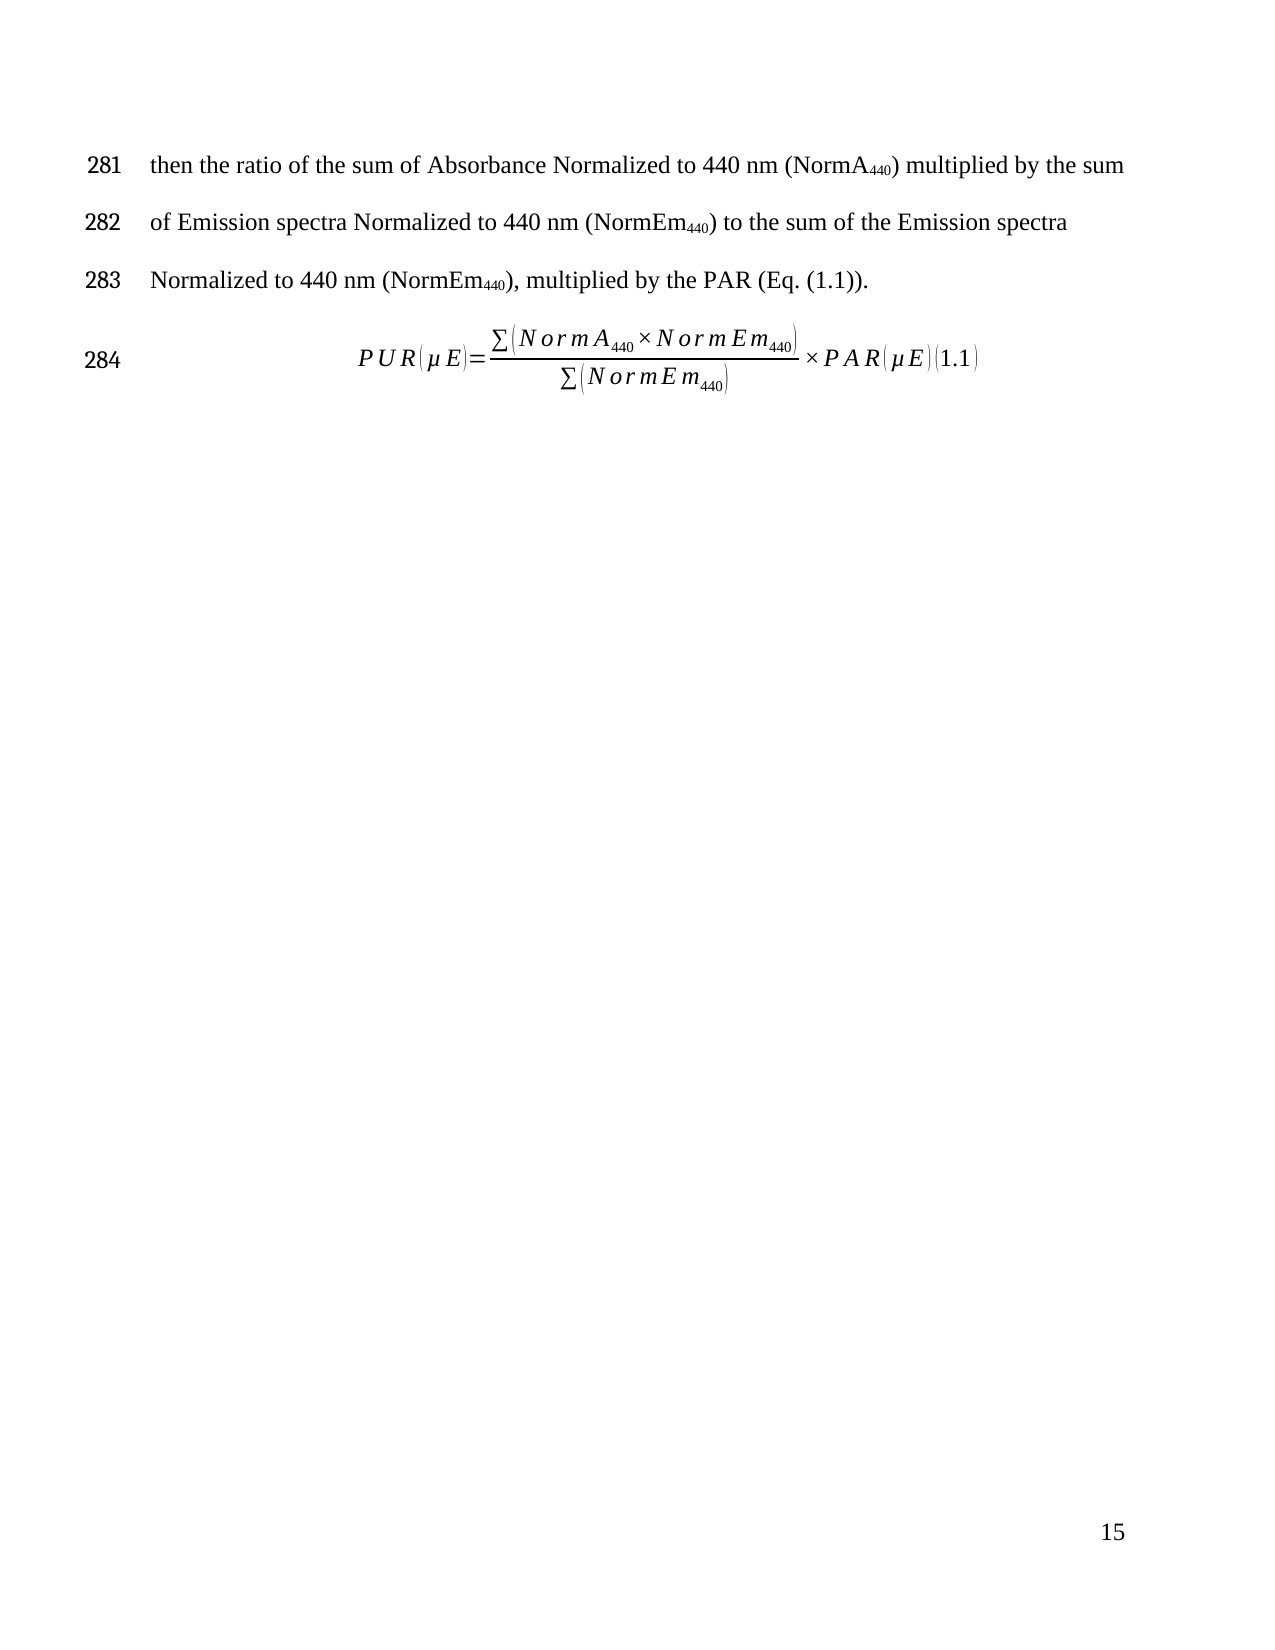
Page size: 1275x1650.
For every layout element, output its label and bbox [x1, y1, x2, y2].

text [150, 150, 1125, 294]
